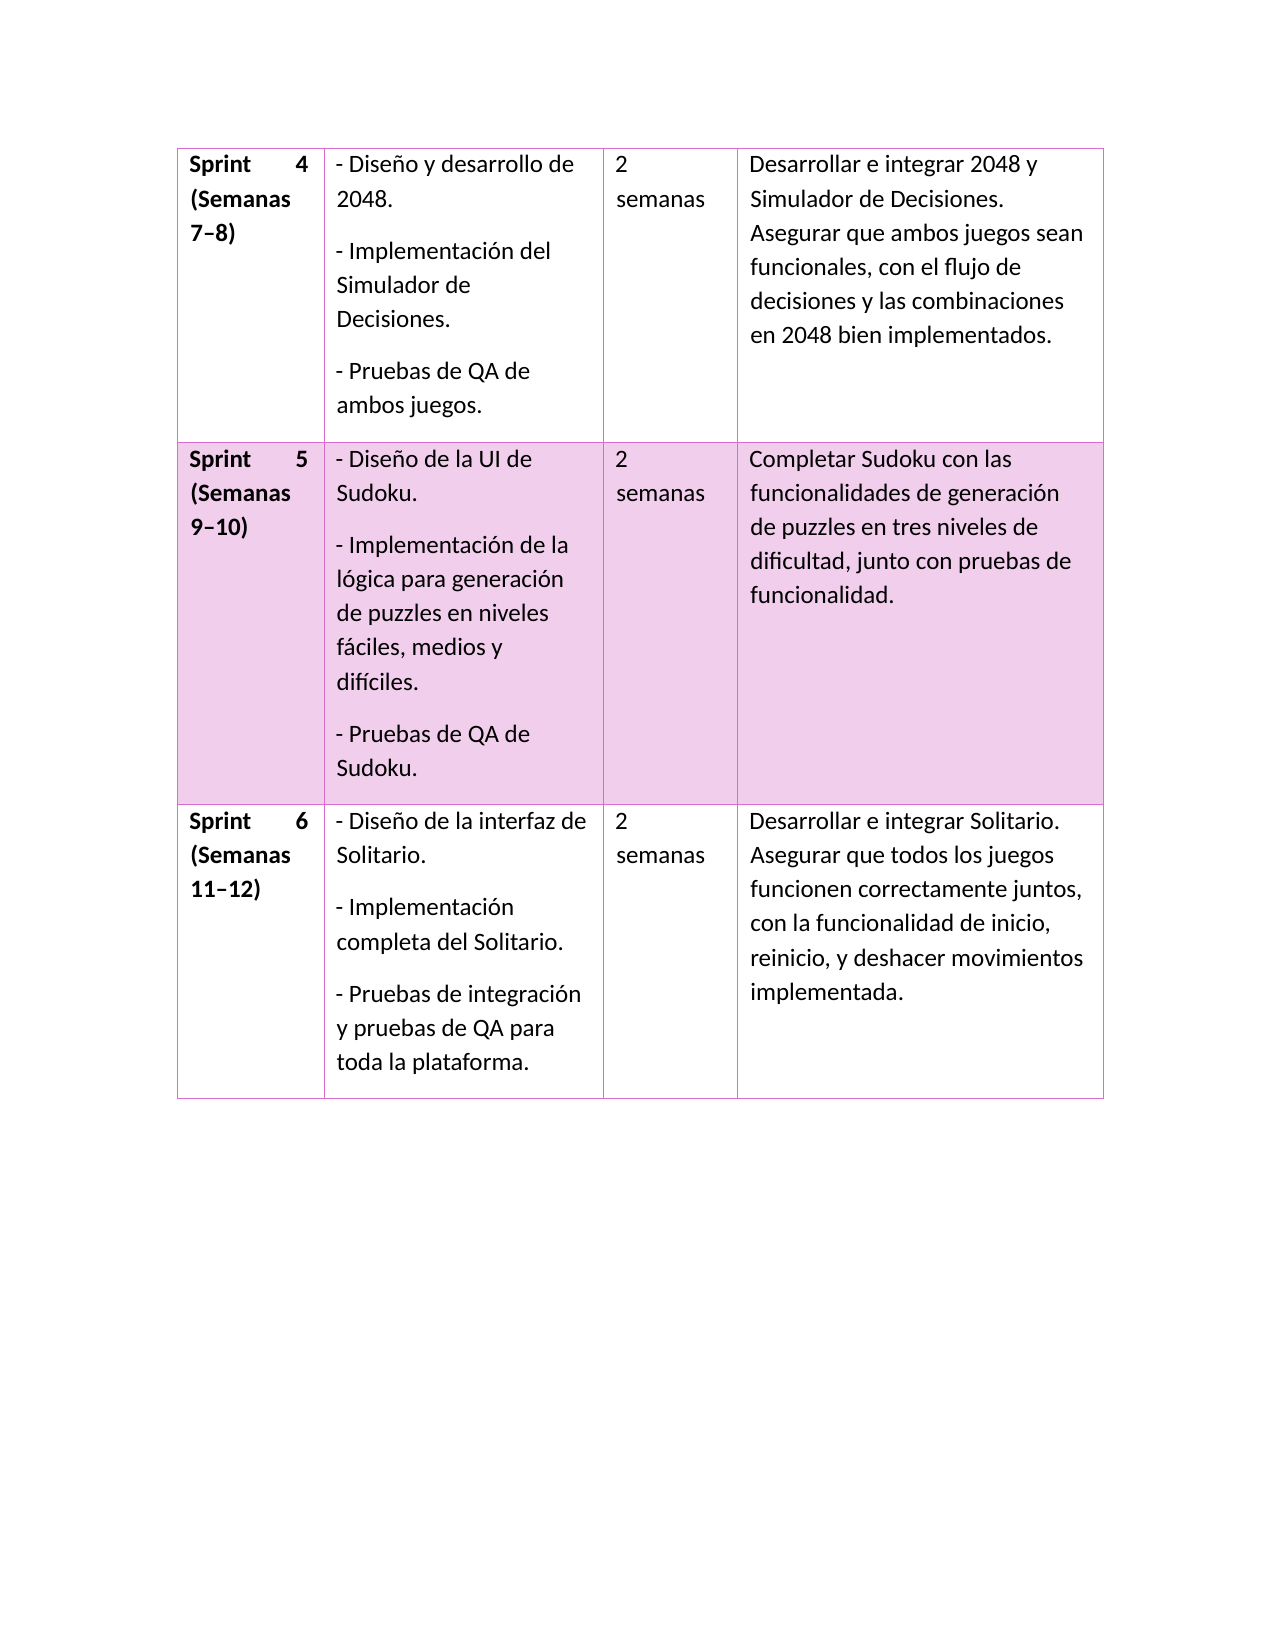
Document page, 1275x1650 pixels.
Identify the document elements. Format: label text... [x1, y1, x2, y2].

table_cell Sprint 6 (Semanas 11–12) [178, 805, 324, 1098]
table_cell - Diseño de la UI de Sudoku. - Implementación de la lógica para generación de puzzles en niveles fáciles, medios y difíciles. - Pruebas de QA de Sudoku. [325, 443, 603, 804]
table_cell 2 semanas [604, 443, 737, 804]
table_cell Sprint 4 (Semanas 7–8) [178, 149, 324, 442]
table_cell Desarrollar e integrar Solitario. Asegurar que todos los juegos funcionen correctamente juntos, con la funcionalidad de inicio, reinicio, y deshacer movimientos implementada. [738, 805, 1103, 1098]
table_cell Sprint 5 (Semanas 9–10) [178, 443, 324, 804]
table_cell Completar Sudoku con las funcionalidades de generación de puzzles en tres niveles de dificultad, junto con pruebas de funcionalidad. [738, 443, 1103, 804]
table_cell 2 semanas [604, 149, 737, 442]
table_cell - Diseño y desarrollo de 2048. - Implementación del Simulador de Decisiones. - Pruebas de QA de ambos juegos. [325, 149, 603, 442]
table_cell Desarrollar e integrar 2048 y Simulador de Decisiones. Asegurar que ambos juegos sean funcionales, con el flujo de decisiones y las combinaciones en 2048 bien implementados. [738, 149, 1103, 442]
table_cell - Diseño de la interfaz de Solitario. - Implementación completa del Solitario. - Pruebas de integración y pruebas de QA para toda la plataforma. [325, 805, 603, 1098]
table_cell 2 semanas [604, 805, 737, 1098]
